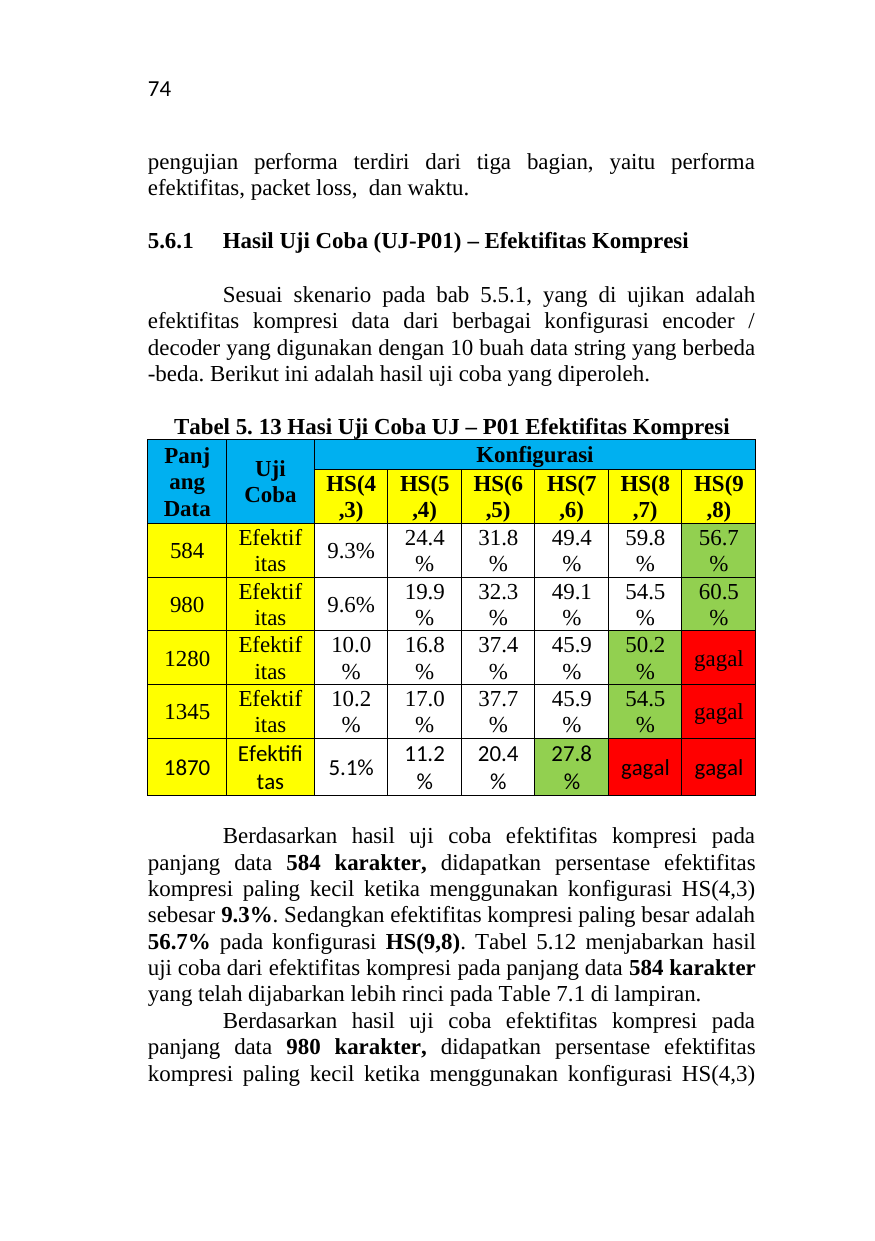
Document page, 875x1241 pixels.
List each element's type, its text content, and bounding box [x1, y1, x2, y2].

table_cell 9.6% [315, 578, 387, 630]
table_cell HS(7,6) [535, 470, 608, 523]
table_cell 54.5% [609, 685, 681, 738]
text Berdasarkan hasil uji coba efektifitas kompresi pada panjang data 584 karakter, didapatkan persentase efektifitas kompresi paling kecil ketika menggunakan konfigurasi HS(4,3) sebesar 9.3%. Sedangkan efektifitas kompresi paling besar adalah 56.7% pada konfigurasi HS(9,8). Tabel 5.12 menjabarkan hasil uji coba dari efektifitas kompresi pada panjang data 584 karakter yang telah dijabarkan lebih rinci pada Table 7.1 di lampiran. [148, 822, 756, 1007]
table_cell 49.1% [535, 578, 608, 630]
table_cell 1280 [148, 631, 226, 684]
table_cell 16.8% [388, 631, 461, 684]
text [148, 1007, 756, 1086]
text Sesuai skenario pada bab 5.5.1, yang di ujikan adalah efektifitas kompresi data dari berbagai konfigurasi encoder / decoder yang digunakan dengan 10 buah data string yang berbeda -beda. Berikut ini adalah hasil uji coba yang diperoleh. [148, 281, 756, 387]
subtitle Hasil Uji Coba (UJ-P01) – Efektifitas Kompresi [148, 227, 756, 253]
table_header Konfigurasi [315, 440, 755, 469]
table_cell 17.0% [388, 685, 461, 738]
table_cell 10.0% [315, 631, 387, 684]
table_cell Efektifitas [227, 685, 314, 738]
table_cell 56.7% [682, 524, 755, 577]
table_cell 37.7% [462, 685, 534, 738]
table_cell 50.2% [609, 631, 681, 684]
table_cell 31.8% [462, 524, 534, 577]
table_header Uji Coba [227, 440, 314, 523]
table_cell 10.2% [315, 685, 387, 738]
table_cell 32.3% [462, 578, 534, 630]
table_cell 20.4% [462, 739, 534, 795]
table_cell 980 [148, 578, 226, 630]
table_cell HS(6,5) [462, 470, 534, 523]
table_cell 11.2% [388, 739, 461, 795]
table_cell 19.9% [388, 578, 461, 630]
table_cell 1870 [148, 739, 226, 795]
table_cell 9.3% [315, 524, 387, 577]
table_cell 37.4% [462, 631, 534, 684]
table_cell 45.9% [535, 685, 608, 738]
table_cell 24.4% [388, 524, 461, 577]
table_cell 54.5% [609, 578, 681, 630]
table_cell Efektifitas [227, 739, 314, 795]
table_cell 60.5% [682, 578, 755, 630]
table_cell gagal [682, 739, 755, 795]
table_header Panjang Data [148, 440, 226, 523]
table_cell HS(8,7) [609, 470, 681, 523]
table_cell 45.9% [535, 631, 608, 684]
table_cell 49.4% [535, 524, 608, 577]
table_cell 27.8% [535, 739, 608, 795]
table_cell Efektifitas [227, 578, 314, 630]
table_cell HS(9,8) [682, 470, 755, 523]
table_cell HS(5,4) [388, 470, 461, 523]
table_cell gagal [682, 631, 755, 684]
table_cell Efektifitas [227, 631, 314, 684]
table_cell 584 [148, 524, 226, 577]
table_cell Efektifitas [227, 524, 314, 577]
table_cell HS(4,3) [315, 470, 387, 523]
table_cell 1345 [148, 685, 226, 738]
table_cell 5.1% [315, 739, 387, 795]
table_cell 59.8% [609, 524, 681, 577]
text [148, 148, 756, 200]
table_cell gagal [609, 739, 681, 795]
table_cell gagal [682, 685, 755, 738]
